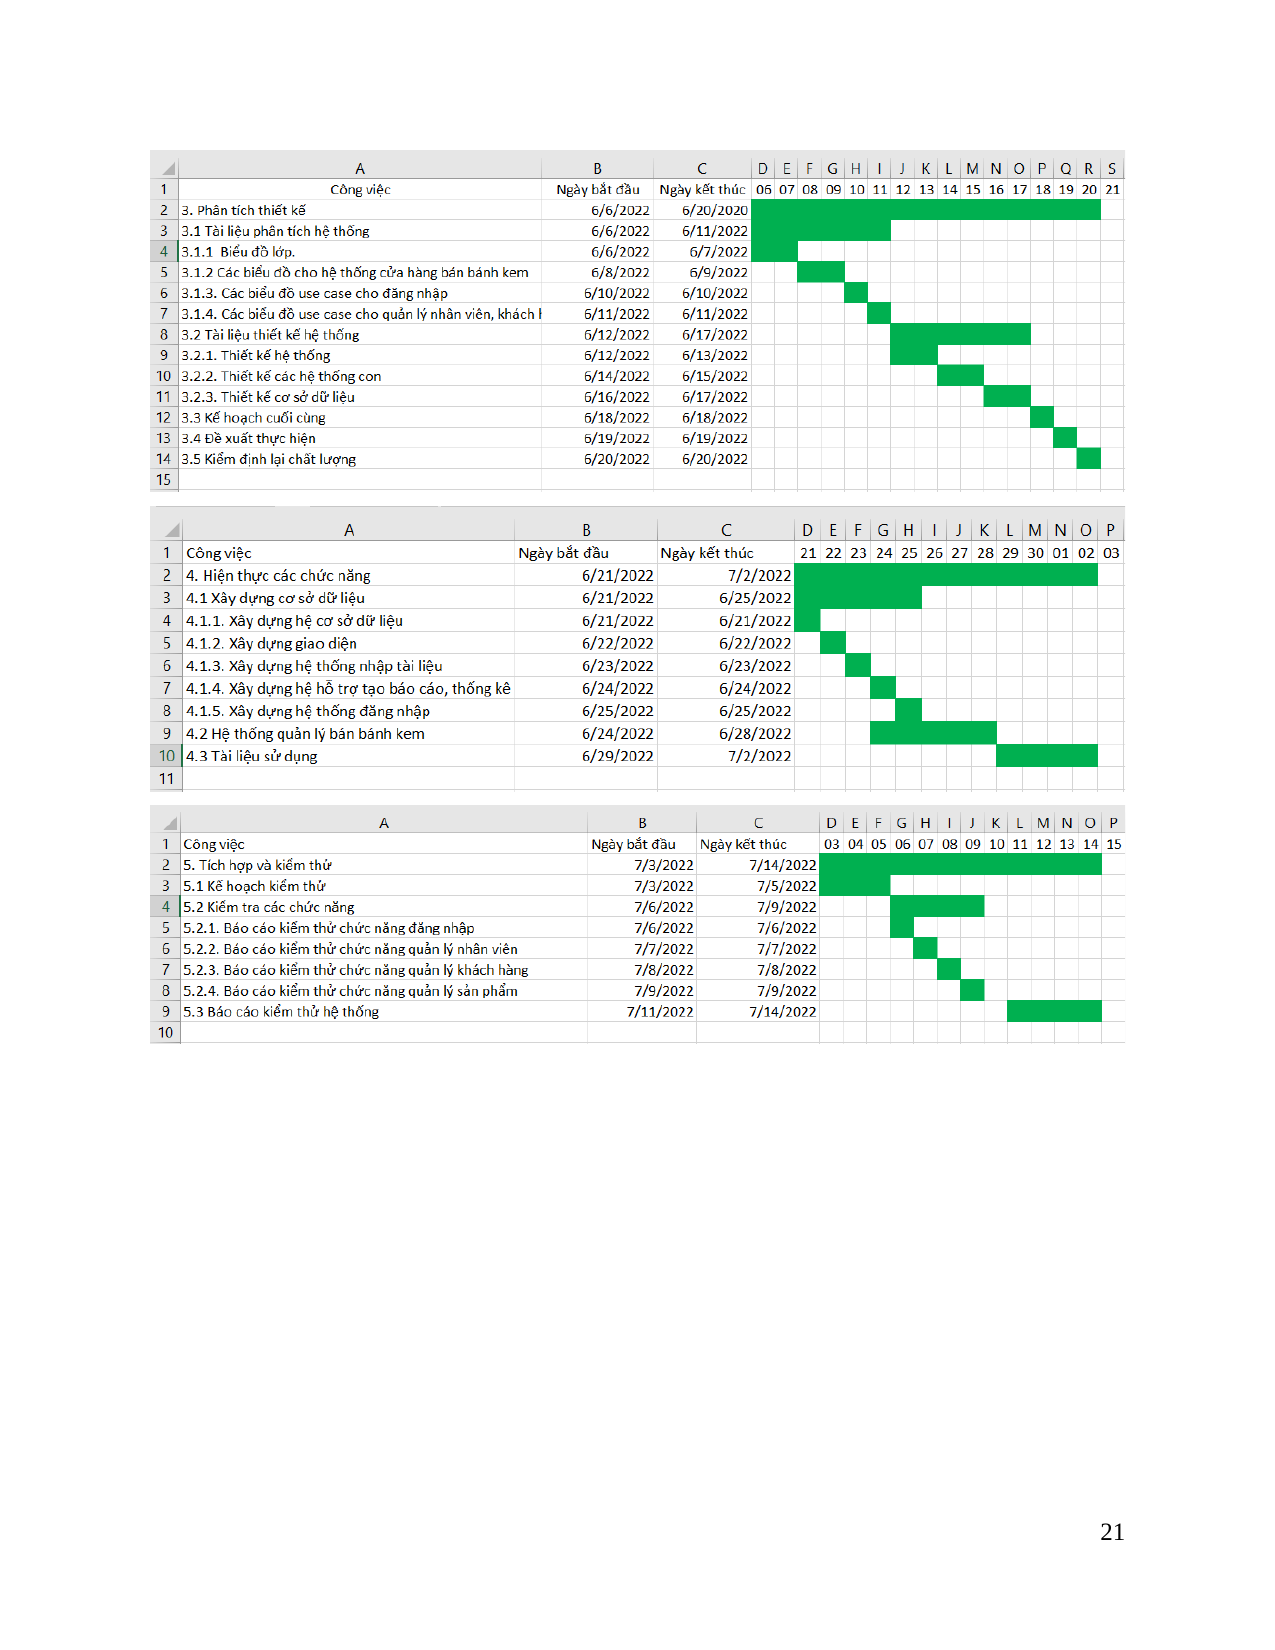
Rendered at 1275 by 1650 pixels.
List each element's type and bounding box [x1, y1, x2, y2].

picture [150, 506, 1125, 792]
picture [150, 805, 1125, 1044]
picture [150, 150, 1125, 492]
